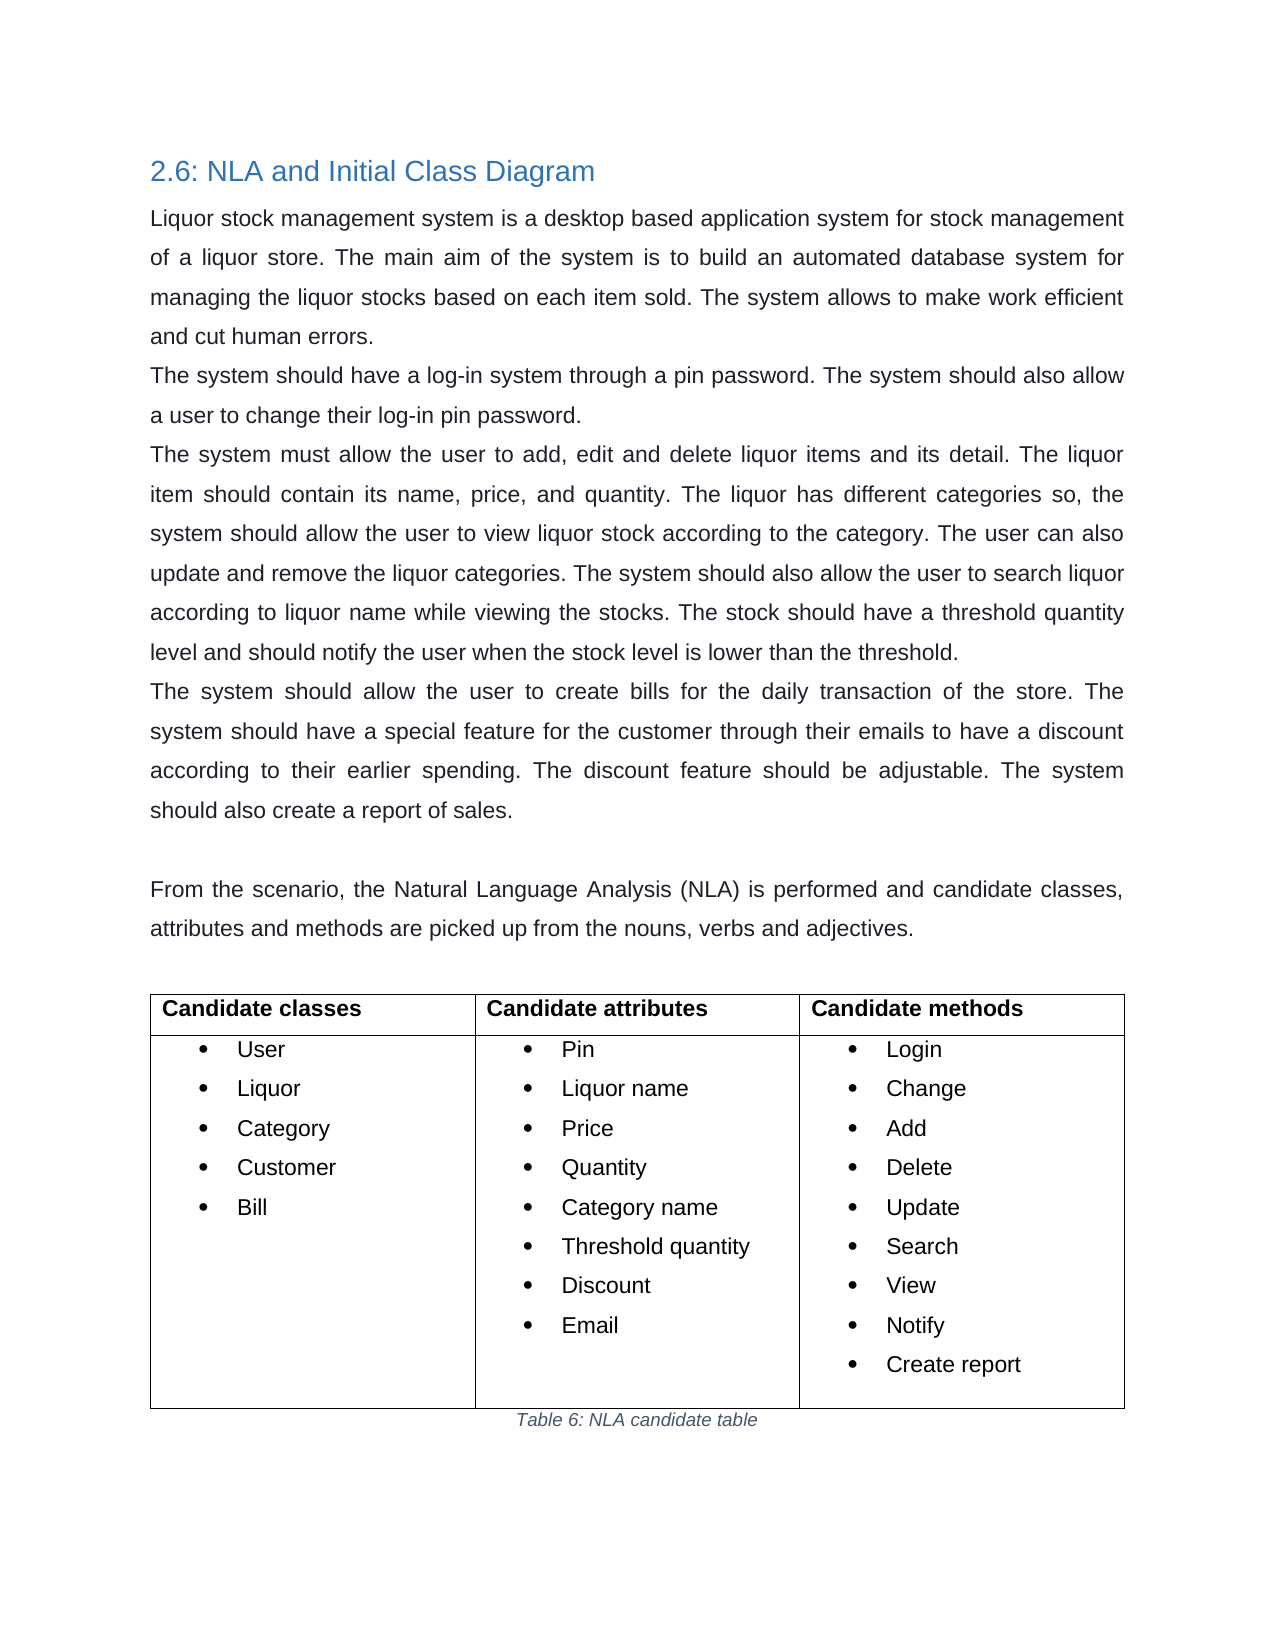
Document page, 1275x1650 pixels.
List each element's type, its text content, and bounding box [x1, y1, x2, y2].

table_header Candidate classes [151, 995, 475, 1034]
text From the scenario, the Natural Language Analysis (NLA) is performed and candidate classes, attributes and methods are picked up from the nouns, verbs and adjectives. [150, 876, 1125, 941]
subtitle 2.6: NLA and Initial Class Diagram [150, 154, 1125, 188]
text Liquor stock management system is a desktop based application system for stock management of a liquor store. The main aim of the system is to build an automated database system for managing the liquor stocks based on each item sold. The system allows to make work efficient and cut human errors. [150, 204, 1125, 349]
table_header Candidate attributes [476, 995, 799, 1034]
text The system must allow the user to add, edit and delete liquor items and its detail. The liquor item should contain its name, price, and quantity. The liquor has different categories so, the system should allow the user to view liquor stock according to the category. The user can also update and remove the liquor categories. The system should also allow the user to search liquor according to liquor name while viewing the stocks. The stock should have a threshold quantity level and should notify the user when the stock level is lower than the threshold. [150, 441, 1125, 665]
text The system should have a log-in system through a pin password. The system should also allow a user to change their log-in pin password. [150, 362, 1125, 428]
table_cell Login Change Add Delete Update Search View Notify Create report [800, 1036, 1124, 1408]
table_cell User Liquor Category Customer Bill [151, 1036, 475, 1408]
table_header Candidate methods [800, 995, 1124, 1034]
text The system should allow the user to create bills for the daily transaction of the store. The system should have a special feature for the customer through their emails to have a discount according to their earlier spending. The discount feature should be adjustable. The system should also create a report of sales. [150, 678, 1125, 823]
table_cell Pin Liquor name Price Quantity Category name Threshold quantity Discount Email [476, 1036, 799, 1408]
text Table : NLA candidate table [150, 1409, 1125, 1430]
